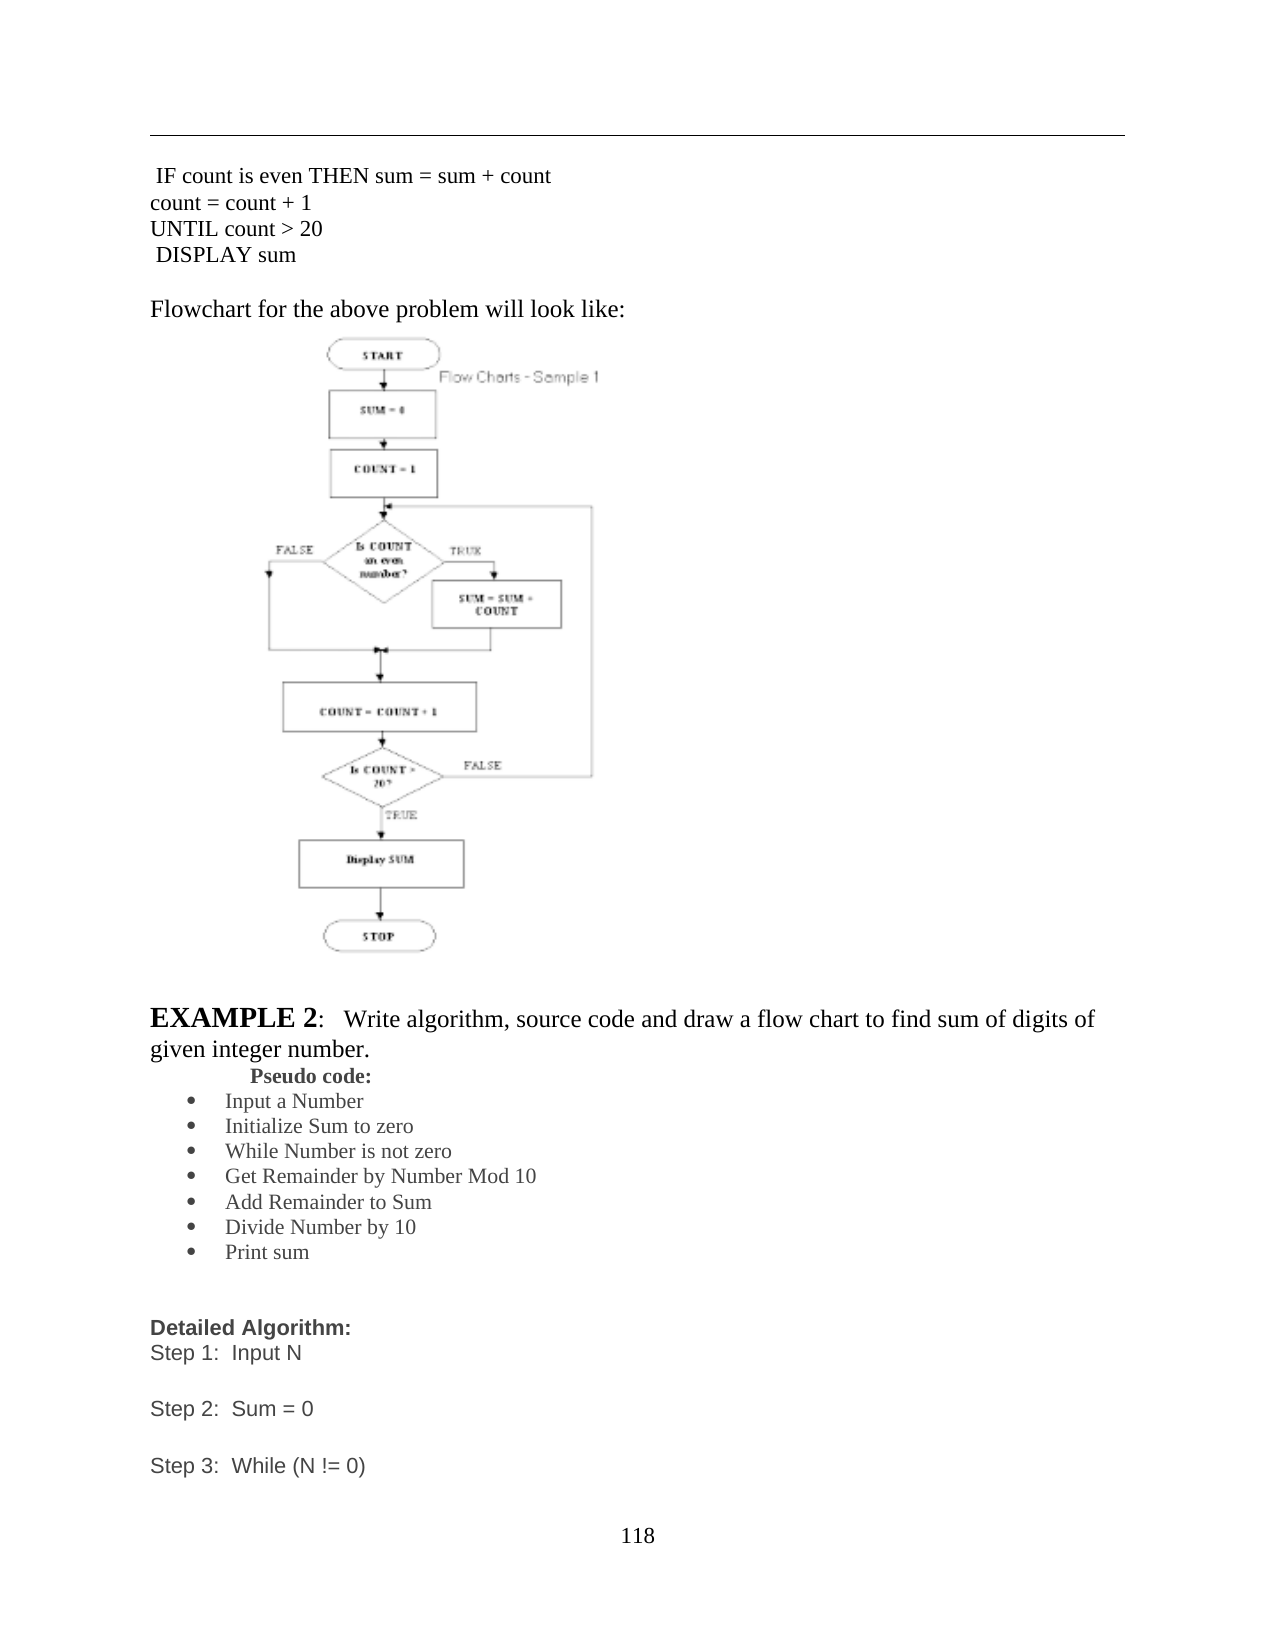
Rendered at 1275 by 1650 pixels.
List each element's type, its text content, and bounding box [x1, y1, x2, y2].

list Input a Number [187, 1088, 1125, 1113]
list Print sum [187, 1239, 1125, 1264]
list Pseudo code: [250, 1063, 1125, 1088]
text Flowchart for the above problem will look like: [150, 294, 1125, 323]
list Divide Number by 10 [187, 1214, 1125, 1239]
text UNTIL count > 20 [150, 215, 1125, 242]
text IF count is even THEN sum = sum + count [150, 162, 1125, 189]
text Step 2: Sum = 0 [150, 1396, 1125, 1422]
text EXAMPLE 2: Write algorithm, source code and draw a flow chart to find sum of digits of given integer number. [150, 1000, 1125, 1063]
list Add Remainder to Sum [187, 1189, 1125, 1214]
list Get Remainder by Number Mod 10 [187, 1163, 1125, 1189]
text Detailed Algorithm: [150, 1315, 1125, 1340]
text DISPLAY sum [150, 242, 1125, 268]
text Step 1: Input N [150, 1340, 1125, 1365]
list Initialize Sum to zero [187, 1113, 1125, 1138]
picture [150, 323, 697, 967]
list While Number is not zero [187, 1138, 1125, 1163]
text Step 3: While (N != 0) [150, 1453, 1125, 1478]
text count = count + 1 [150, 189, 1125, 215]
